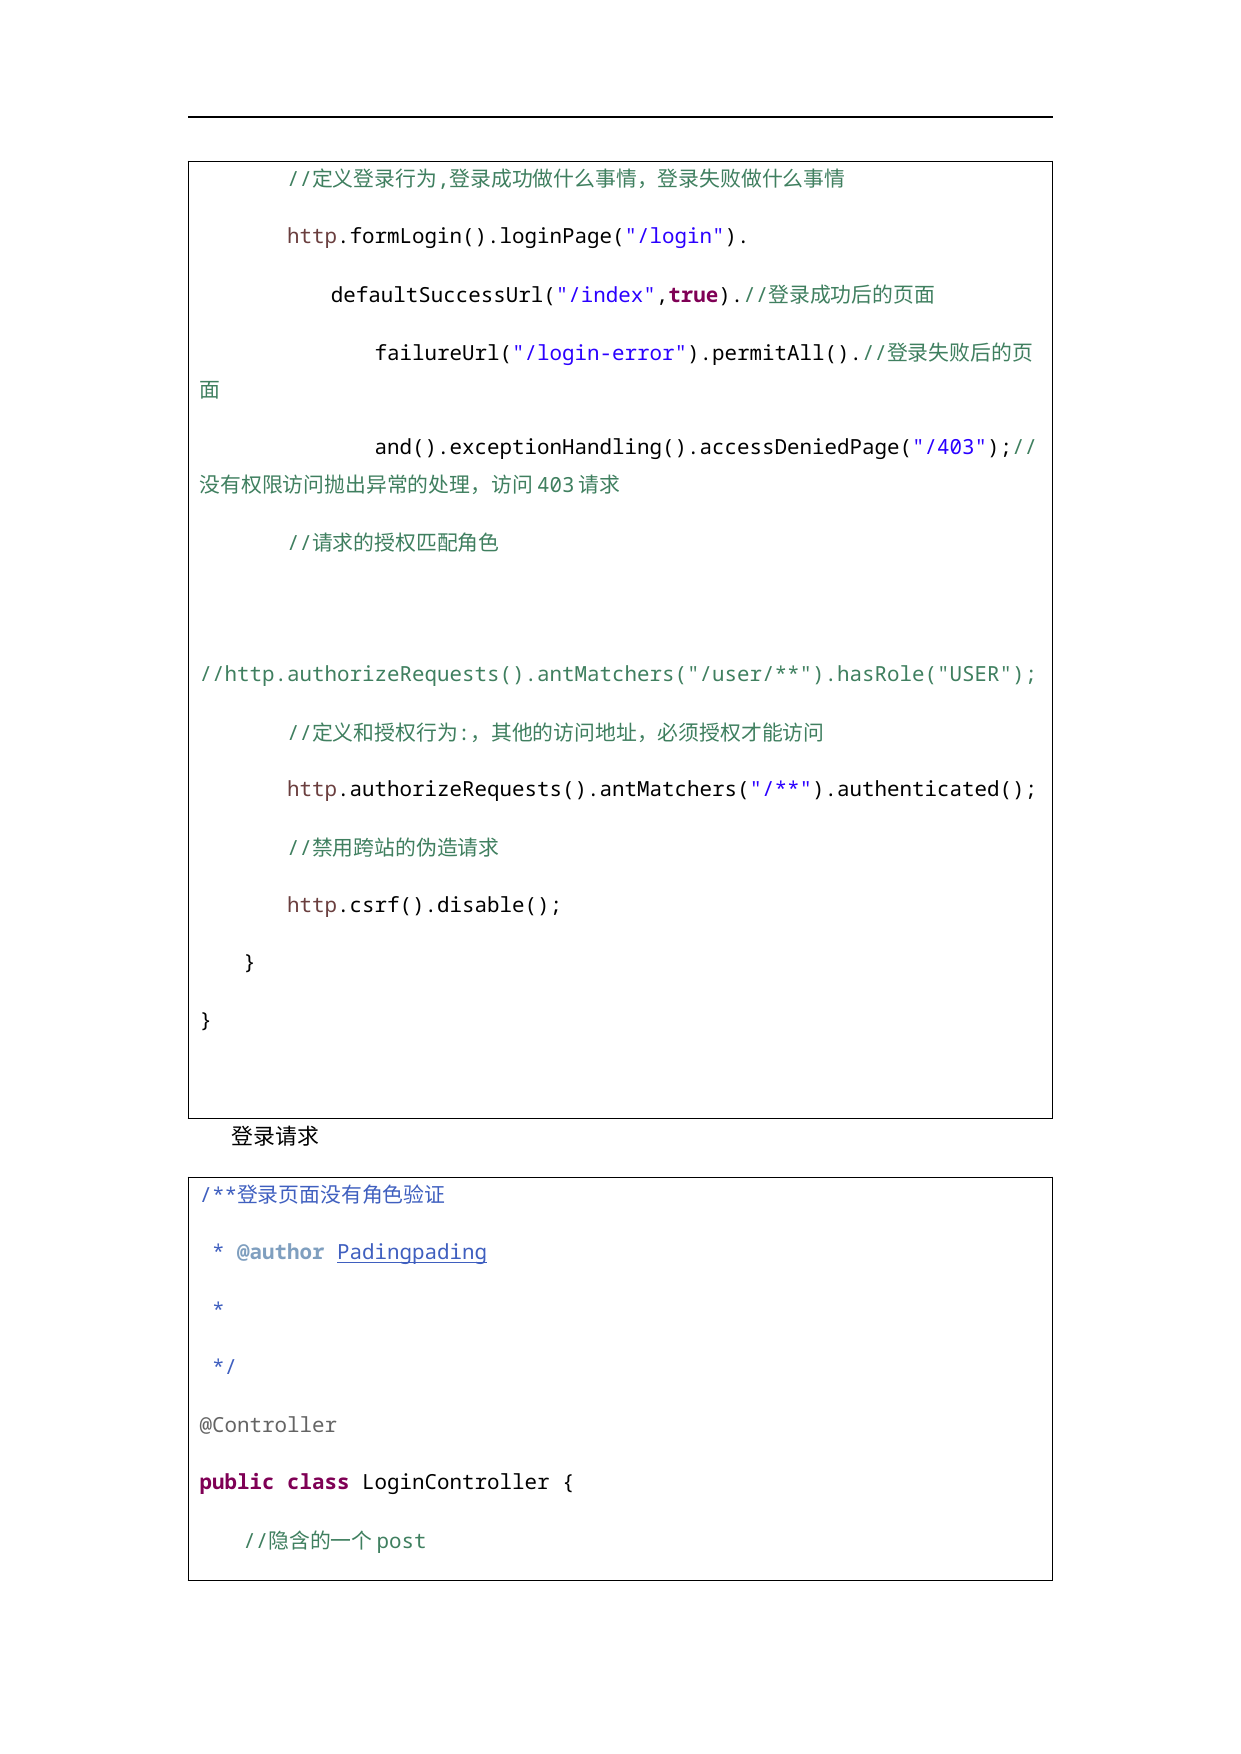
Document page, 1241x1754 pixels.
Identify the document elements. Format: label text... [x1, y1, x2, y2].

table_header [189, 162, 1052, 1117]
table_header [189, 1178, 1052, 1580]
text 登录请求 [187, 1119, 1053, 1151]
